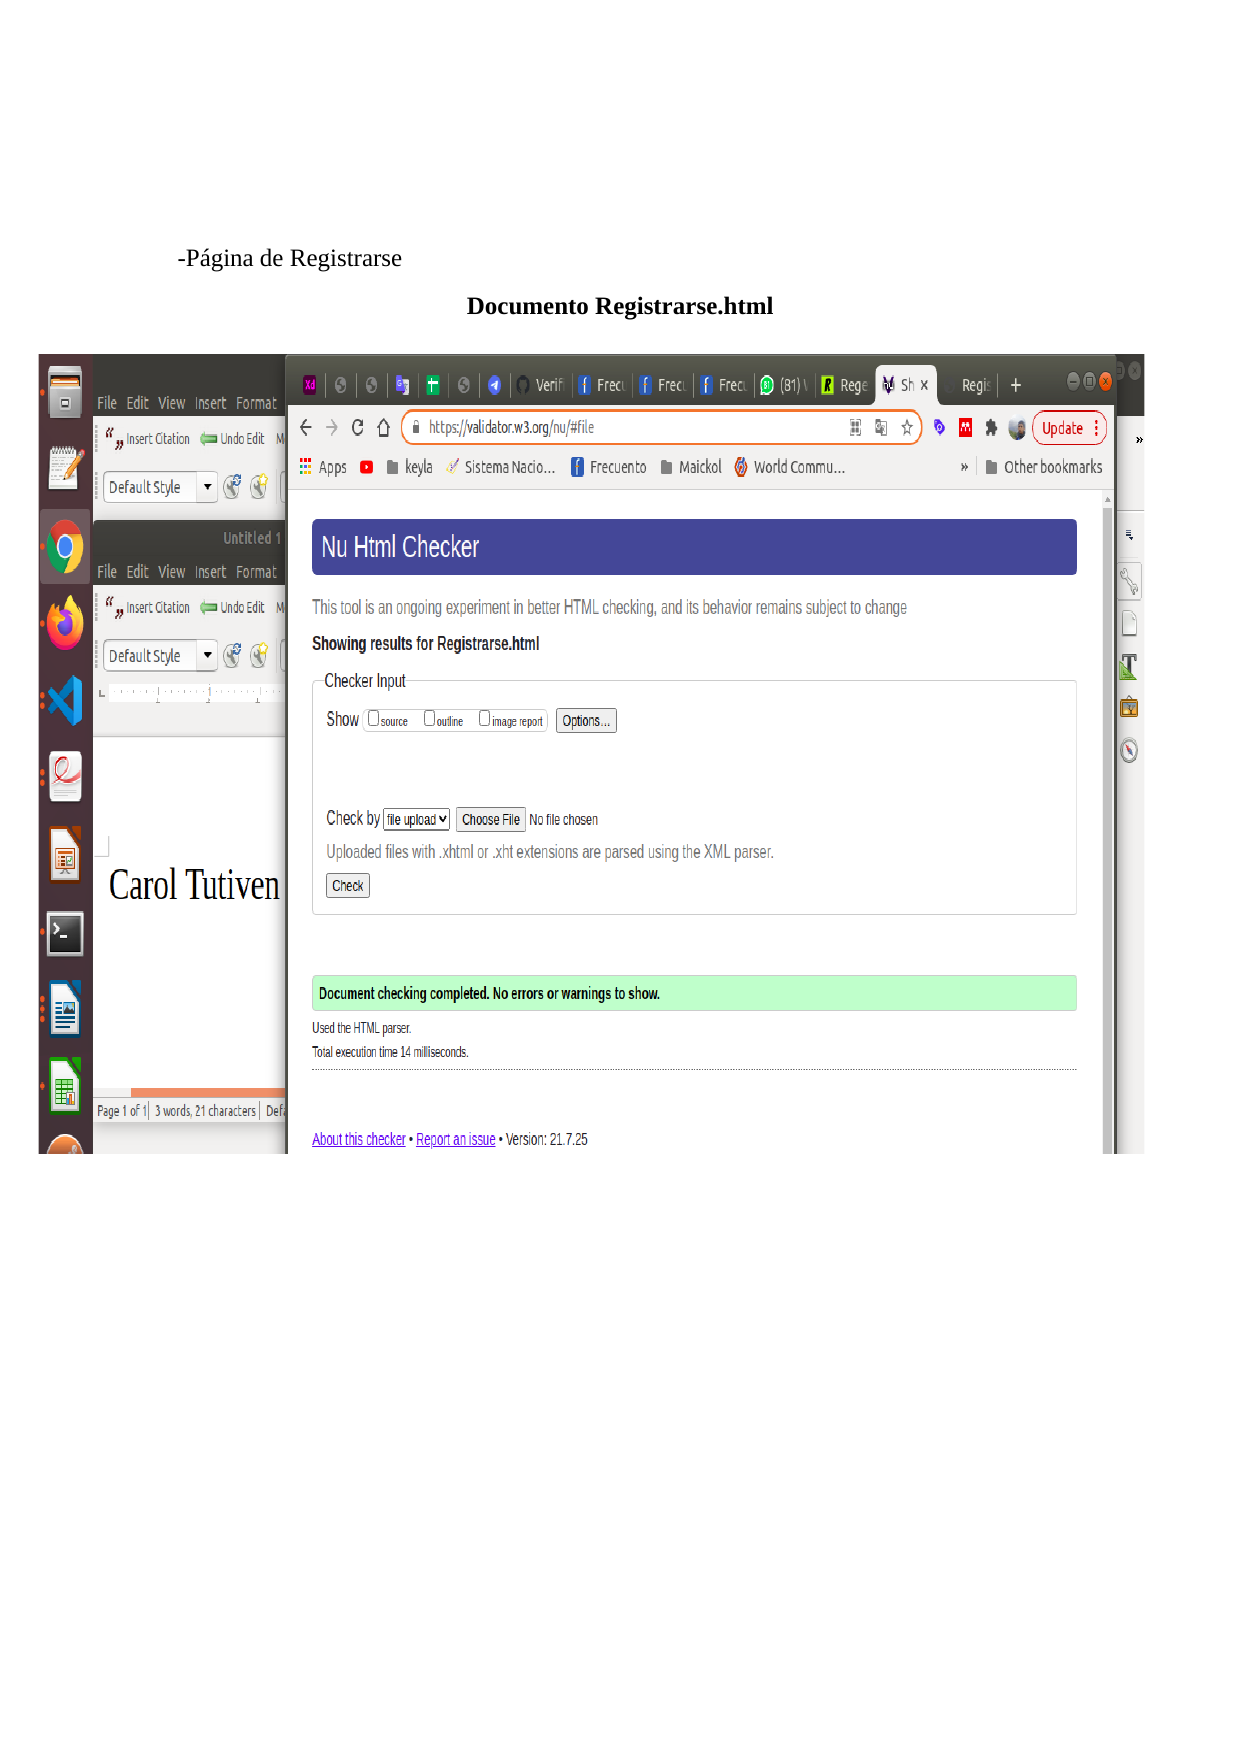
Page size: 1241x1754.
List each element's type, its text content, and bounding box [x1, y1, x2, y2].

text Documento Registrarse.html [177, 291, 1063, 319]
picture [38, 354, 1145, 1154]
text -Página de Registrarse [177, 243, 1063, 272]
